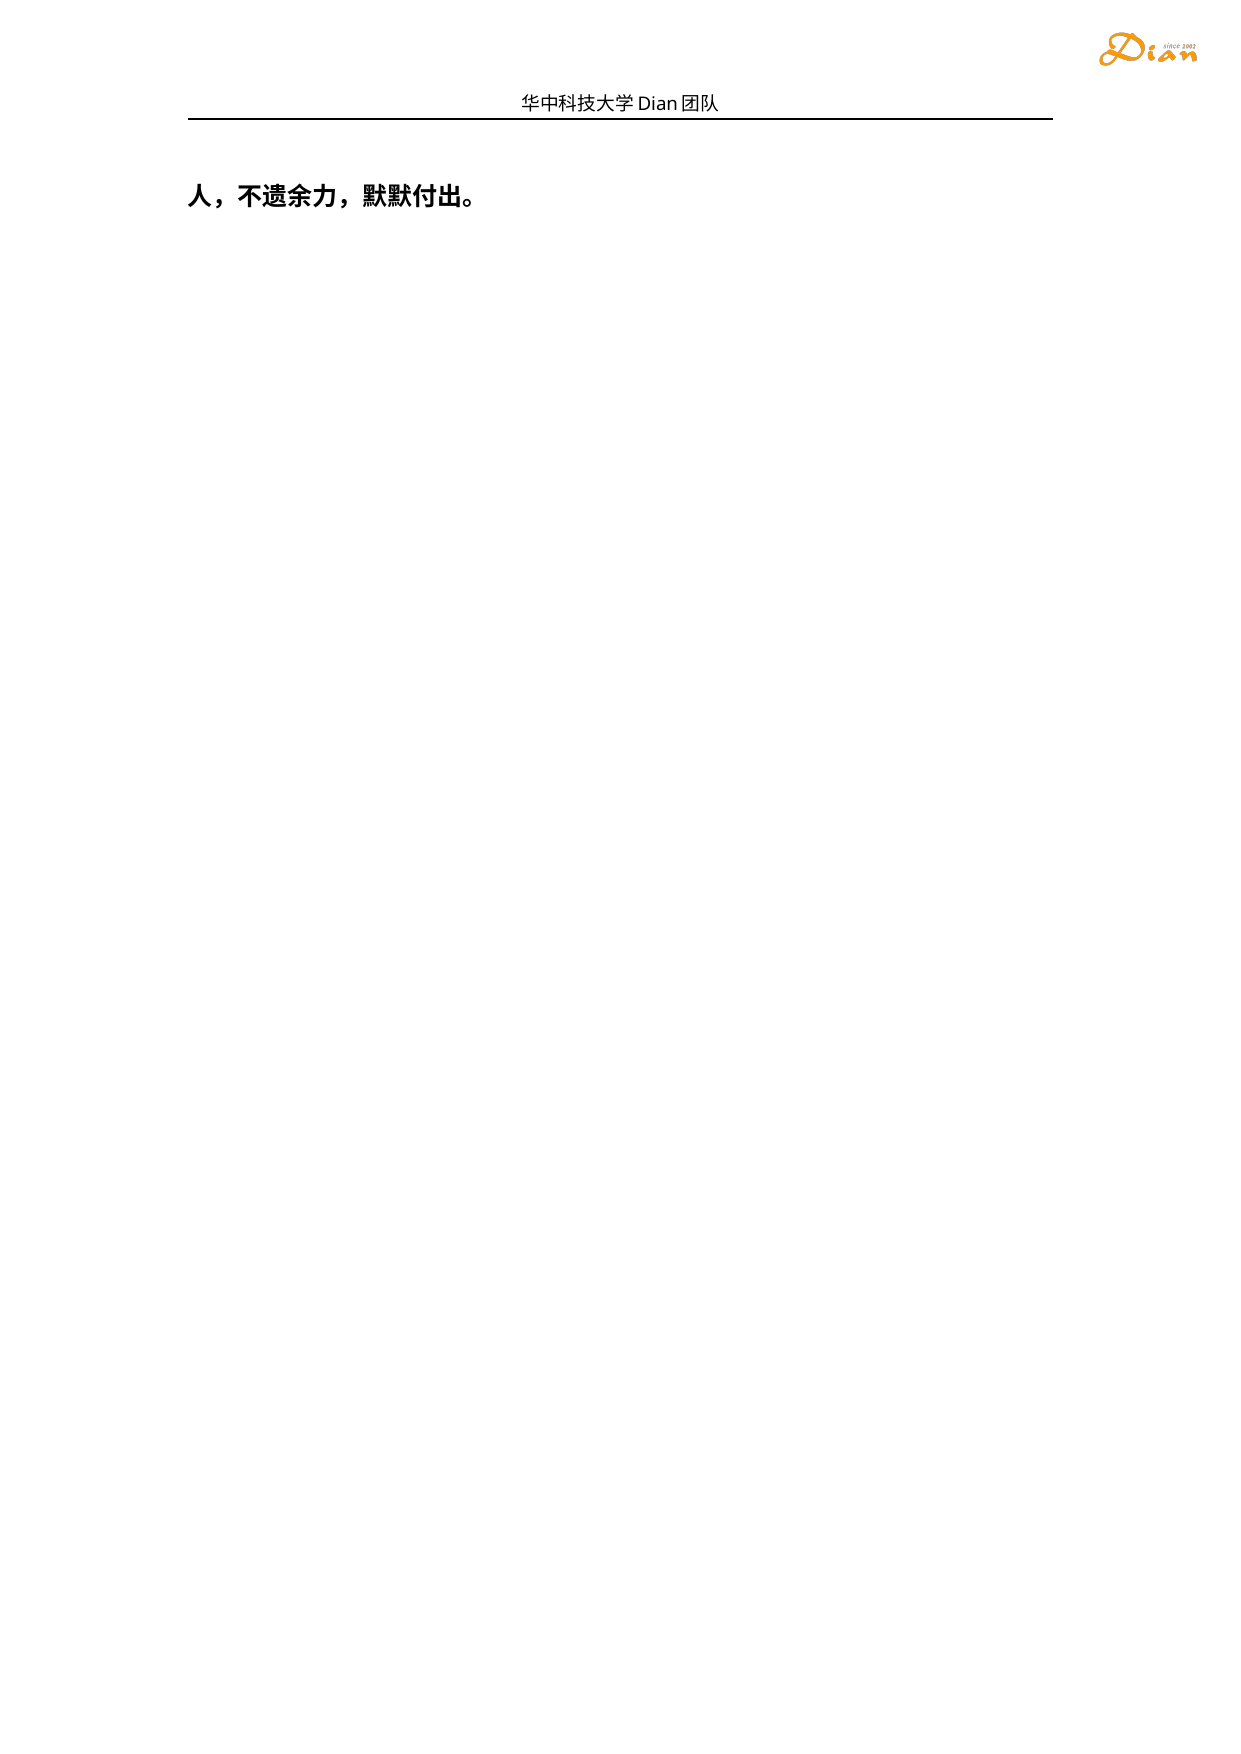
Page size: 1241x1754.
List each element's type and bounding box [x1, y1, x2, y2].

text [187, 162, 1053, 227]
picture [1093, 25, 1203, 71]
